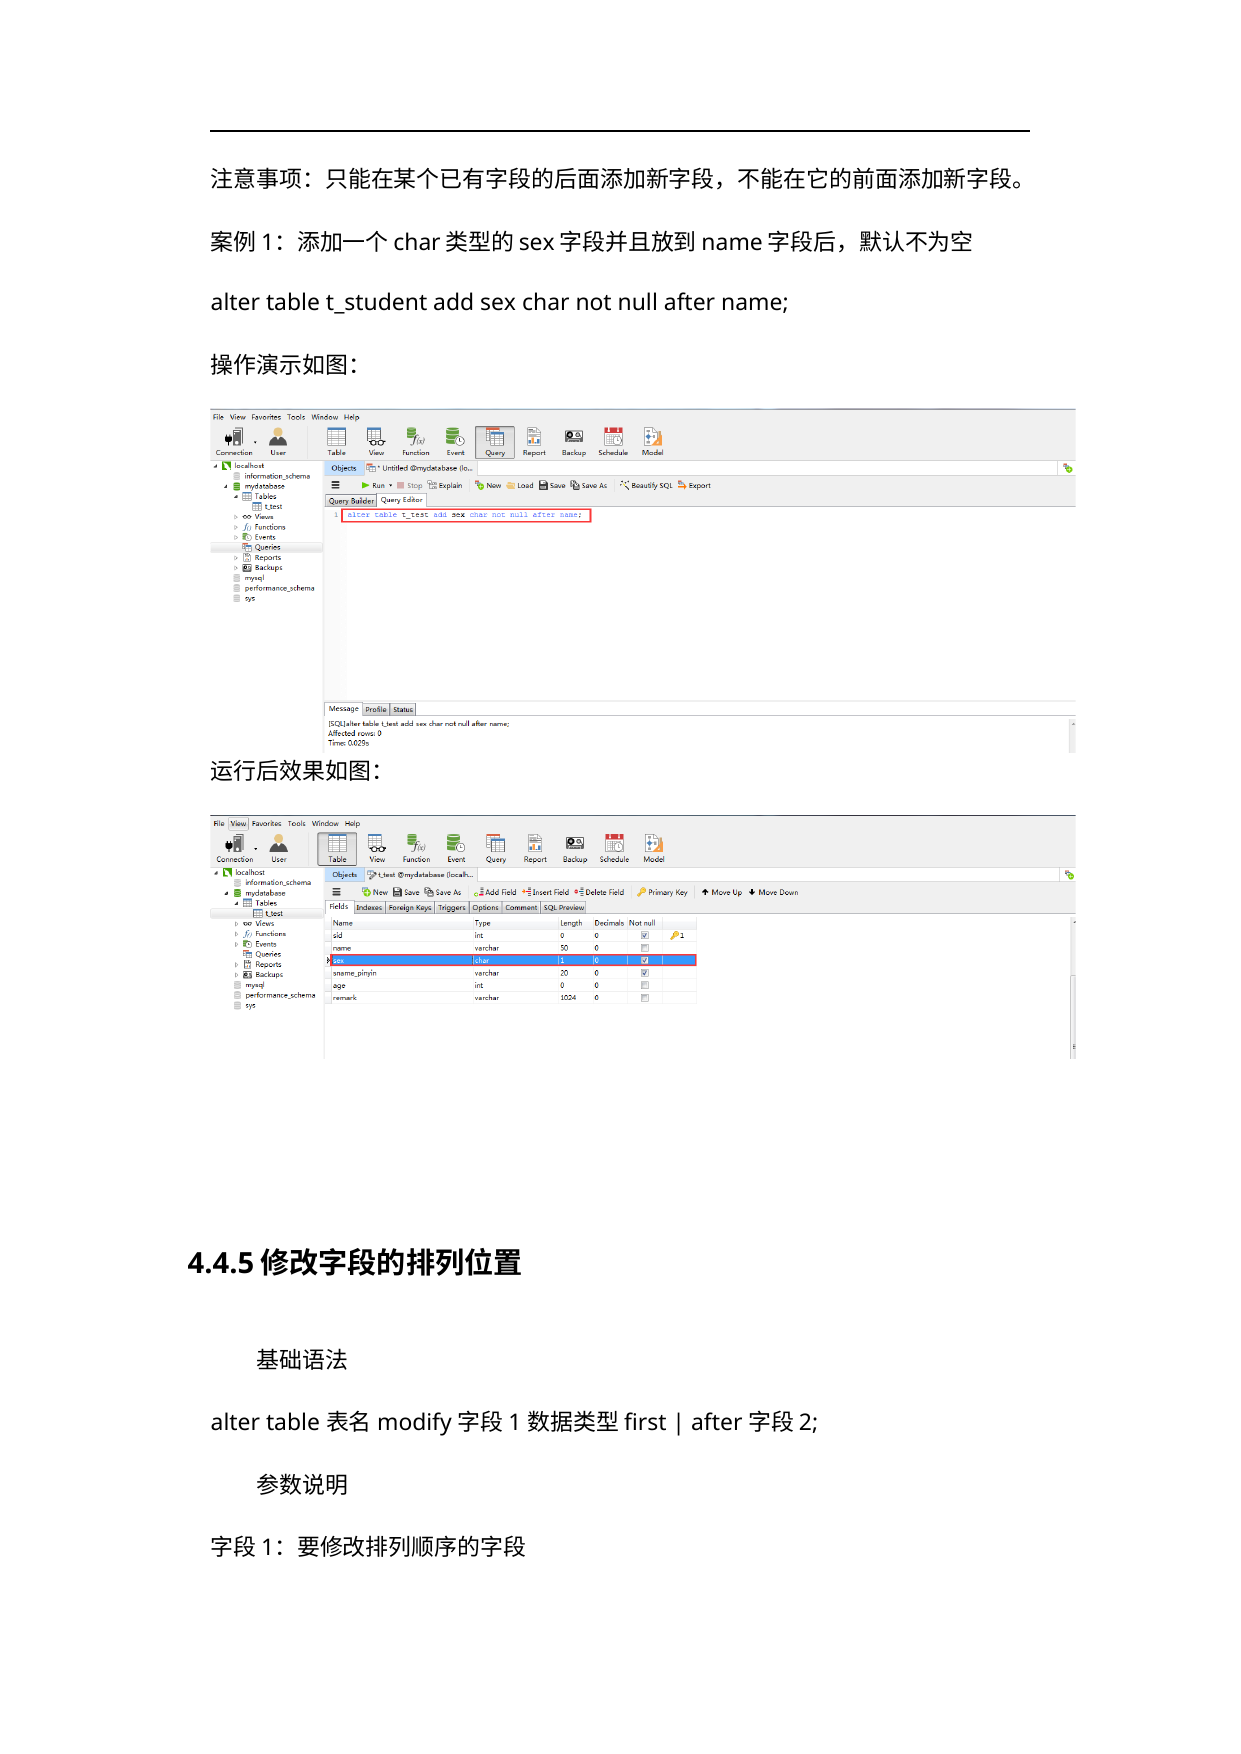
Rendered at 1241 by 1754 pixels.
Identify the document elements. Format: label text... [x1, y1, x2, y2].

picture [210, 408, 1076, 753]
list 基础语法 [210, 1342, 1030, 1375]
text 操作演示如图： [210, 347, 1030, 380]
text alter table t_student add sex char not null after name; [210, 286, 1030, 317]
subtitle 4.4.5修改字段的排列位置 [187, 1239, 1030, 1282]
text 运行后效果如图： [210, 753, 1030, 786]
text alter table 表名 modify 字段1 数据类型 first | after 字段2; [210, 1404, 1030, 1438]
text 案例1：添加一个char类型的sex字段并且放到name字段后，默认不为空 [210, 224, 1030, 257]
picture [210, 815, 1076, 1059]
text 字段1：要修改排列顺序的字段 [210, 1529, 1030, 1562]
list 参数说明 [210, 1467, 1030, 1500]
text 注意事项：只能在某个已有字段的后面添加新字段，不能在它的前面添加新字段。 [210, 161, 1030, 194]
